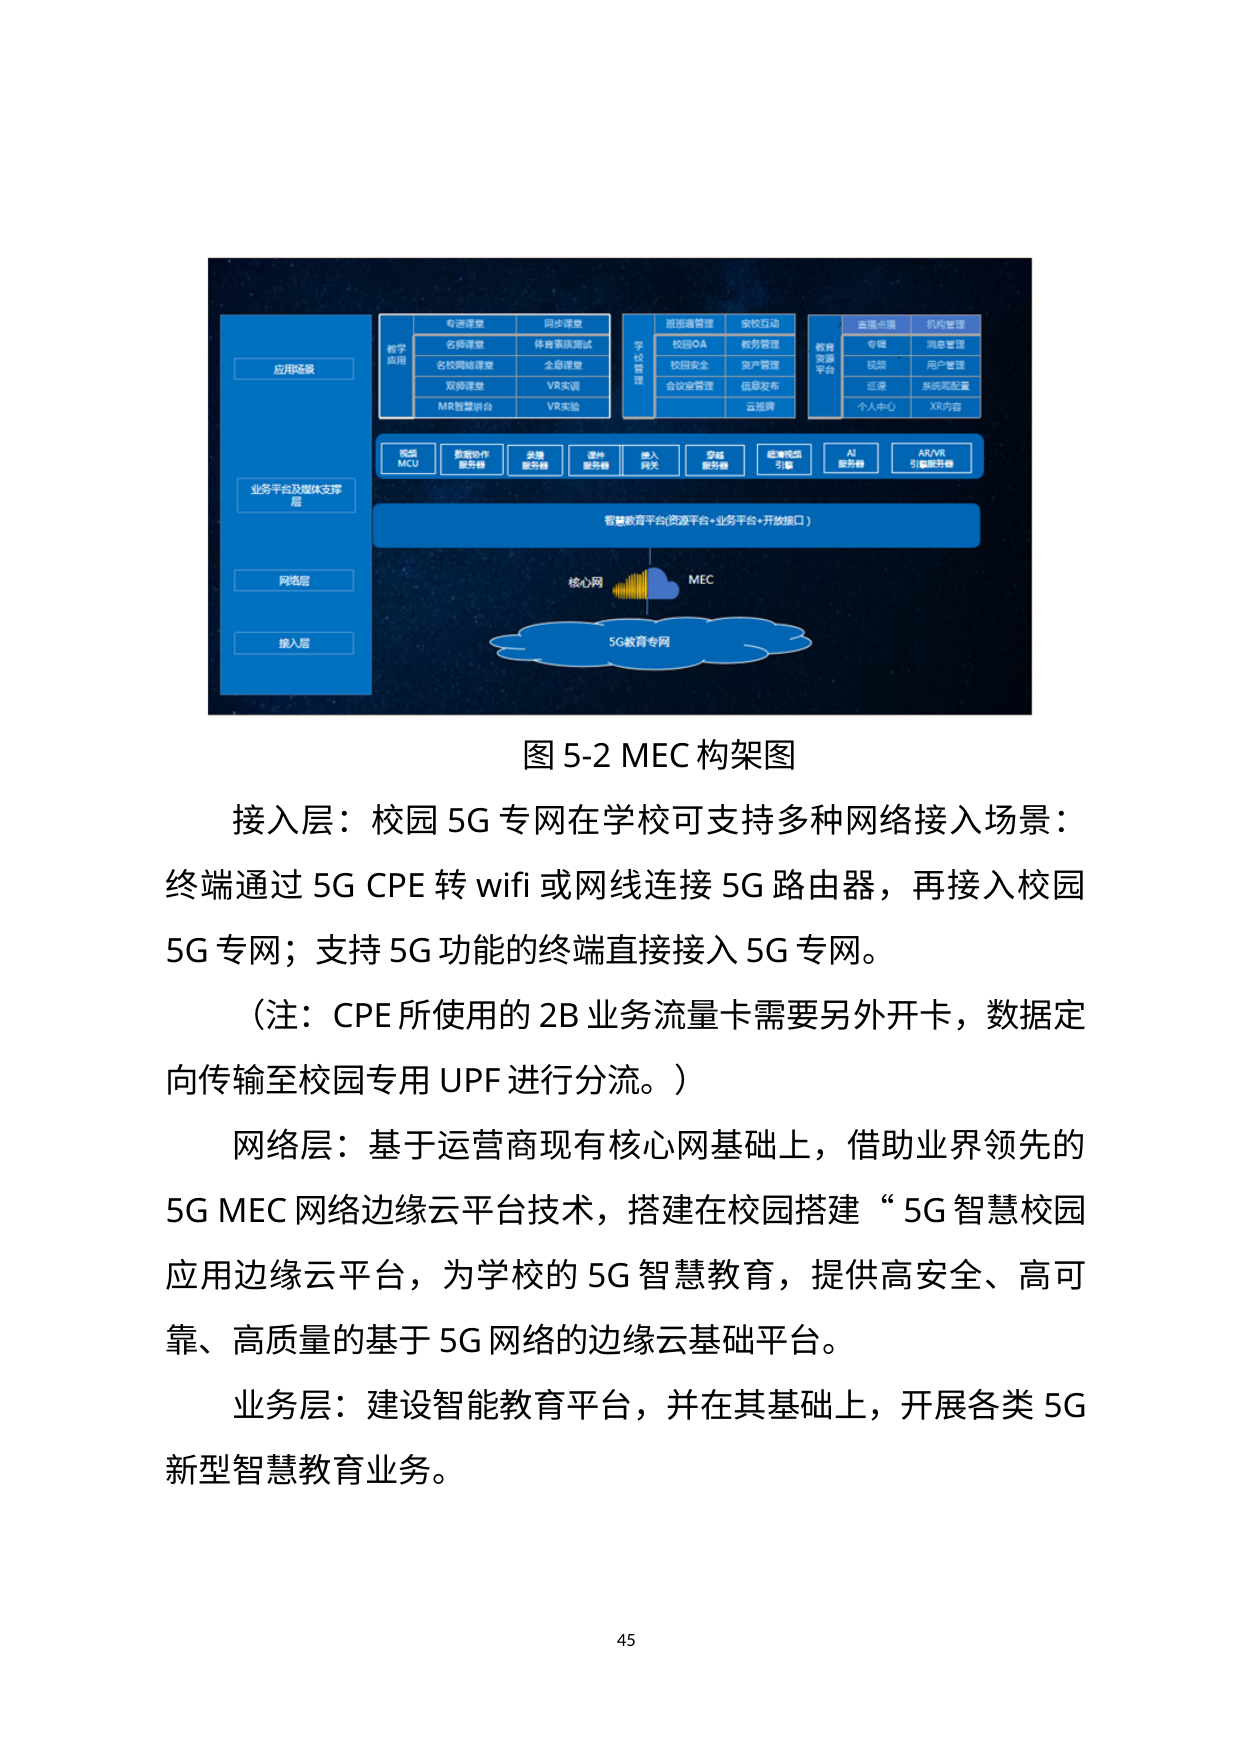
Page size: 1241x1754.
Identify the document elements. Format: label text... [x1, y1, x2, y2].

text 接入层：校园5G专网在学校可支持多种网络接入场景：终端通过5G CPE转wifi或网线连接5G路由器，再接入校园5G专网；支持5G功能的终端直接接入5G专网。 [165, 785, 1087, 980]
text 业务层：建设智能教育平台，并在其基础上，开展各类5G新型智慧教育业务。 [165, 1370, 1087, 1500]
text （注：CPE所使用的2B业务流量卡需要另外开卡，数据定向传输至校园专用UPF进行分流。） [165, 980, 1087, 1110]
text 网络层：基于运营商现有核心网基础上，借助业界领先的5G MEC网络边缘云平台技术，搭建在校园搭建“ 5G智慧校园应用边缘云平台，为学校的5G智慧教育，提供高安全、高可靠、高质量的基于5G网络的边缘云基础平台。 [165, 1110, 1087, 1370]
picture [207, 257, 1033, 716]
